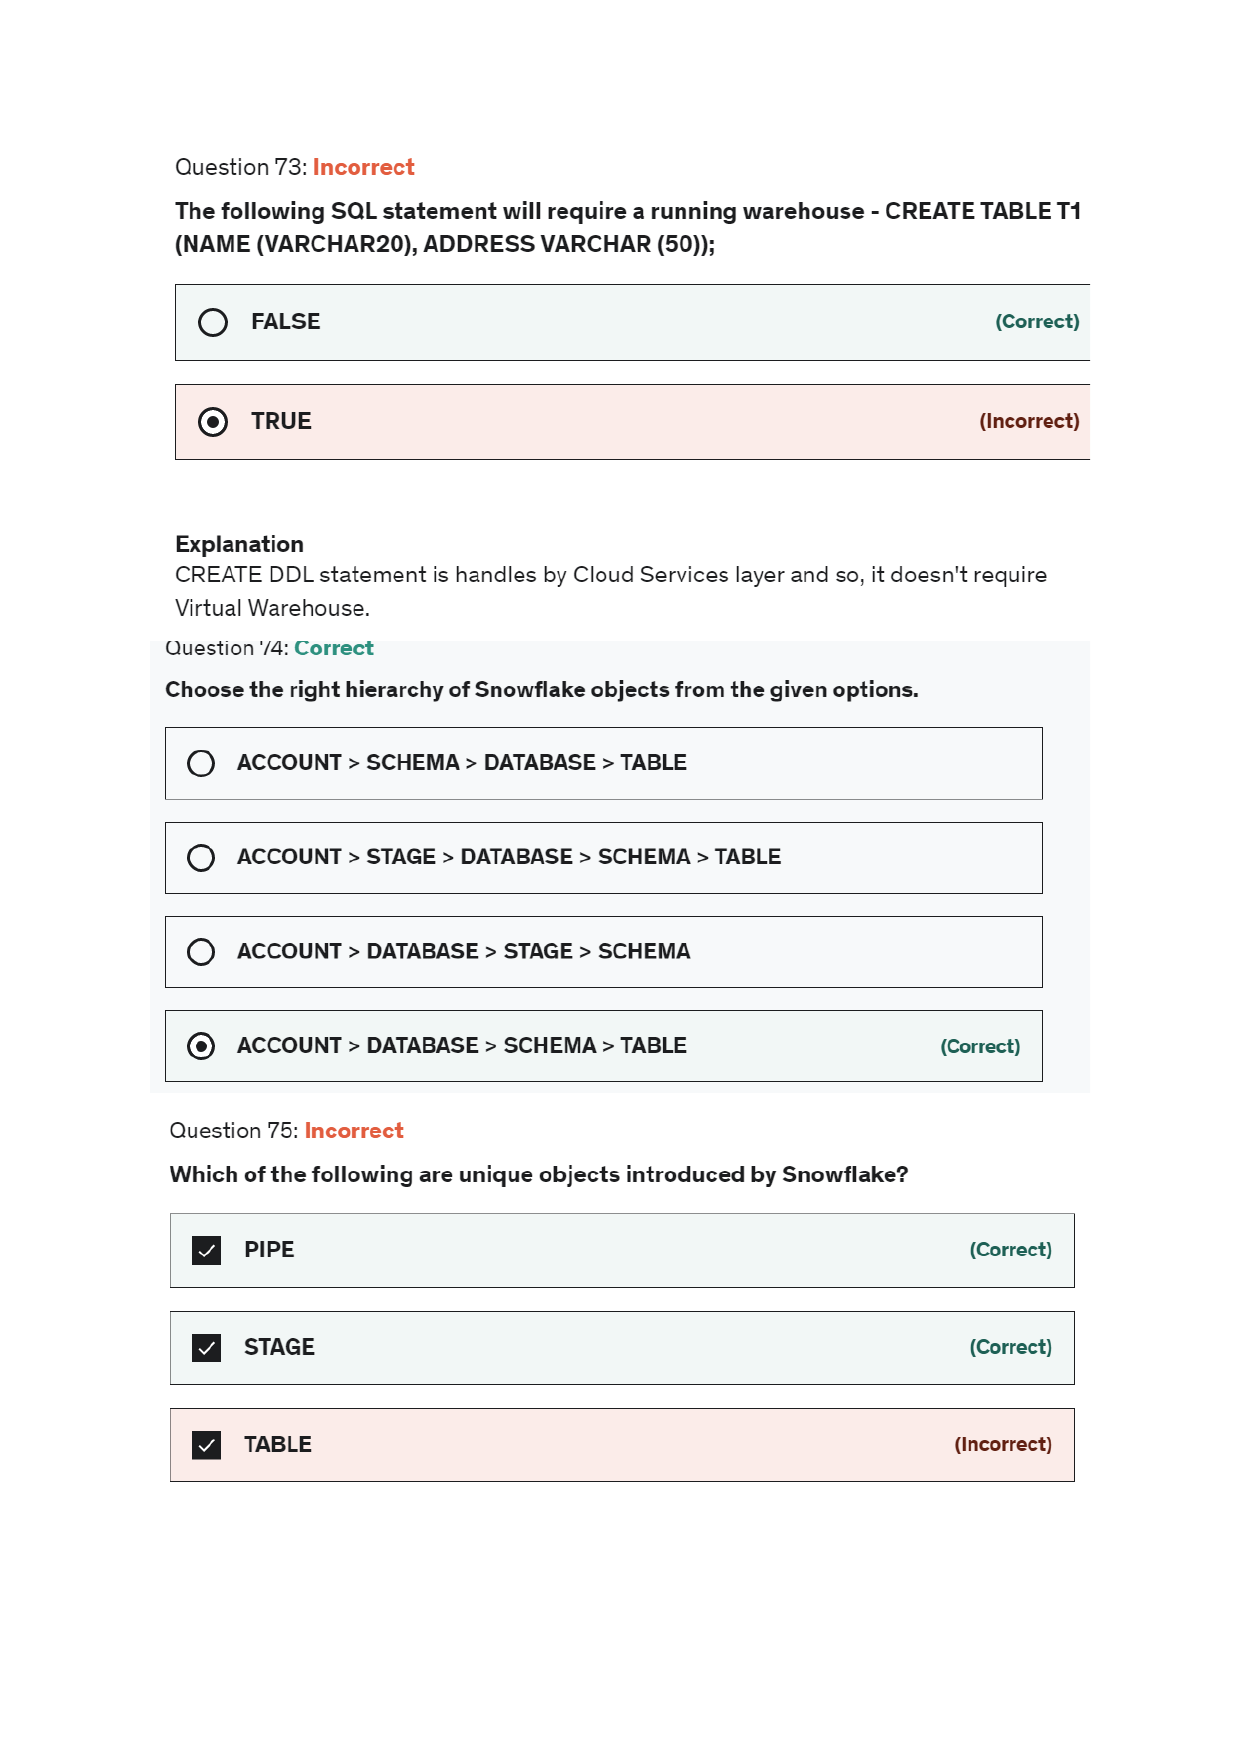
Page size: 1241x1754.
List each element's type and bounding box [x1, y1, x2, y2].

picture [150, 150, 1091, 622]
picture [150, 641, 1091, 1093]
picture [150, 1111, 1091, 1501]
